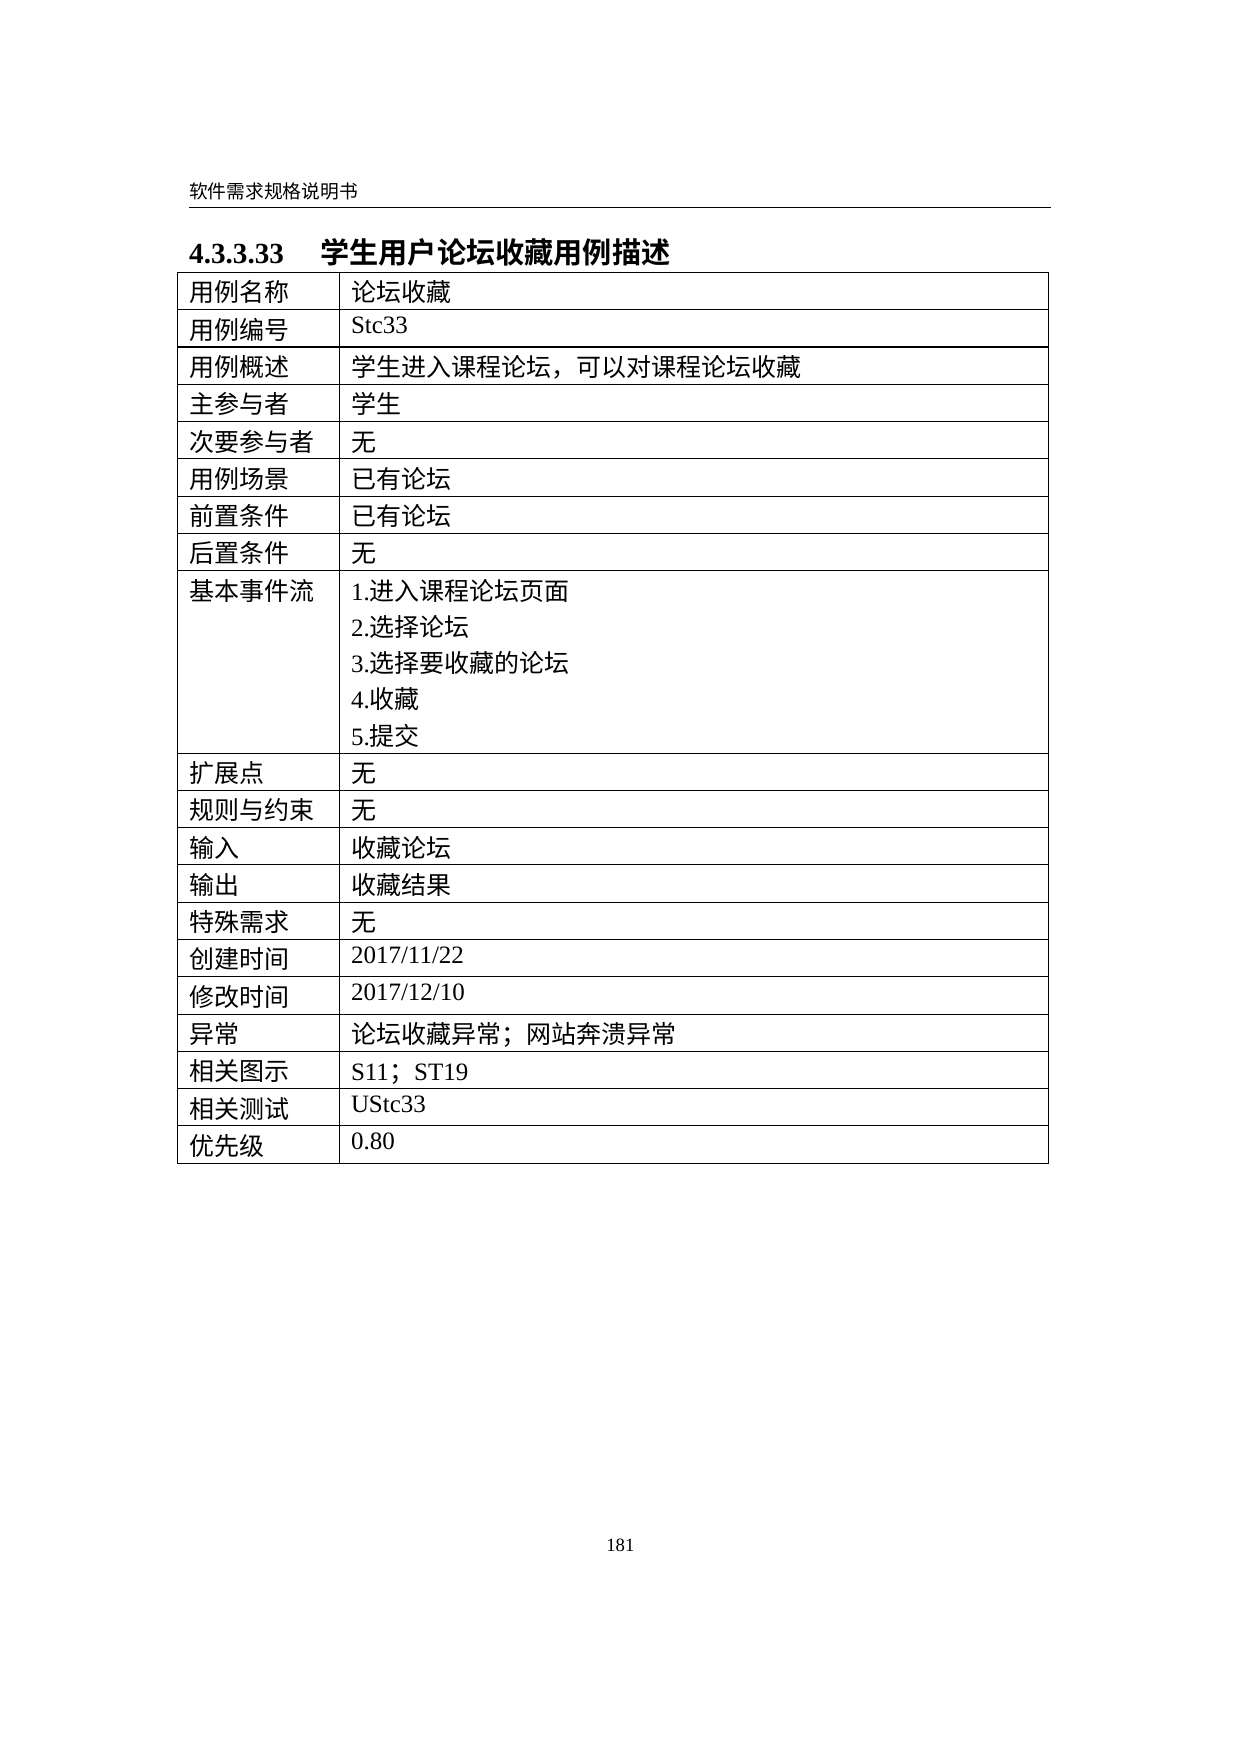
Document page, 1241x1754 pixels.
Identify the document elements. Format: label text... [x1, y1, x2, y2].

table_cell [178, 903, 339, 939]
subtitle 学生用户论坛收藏用例描述 [189, 229, 1051, 272]
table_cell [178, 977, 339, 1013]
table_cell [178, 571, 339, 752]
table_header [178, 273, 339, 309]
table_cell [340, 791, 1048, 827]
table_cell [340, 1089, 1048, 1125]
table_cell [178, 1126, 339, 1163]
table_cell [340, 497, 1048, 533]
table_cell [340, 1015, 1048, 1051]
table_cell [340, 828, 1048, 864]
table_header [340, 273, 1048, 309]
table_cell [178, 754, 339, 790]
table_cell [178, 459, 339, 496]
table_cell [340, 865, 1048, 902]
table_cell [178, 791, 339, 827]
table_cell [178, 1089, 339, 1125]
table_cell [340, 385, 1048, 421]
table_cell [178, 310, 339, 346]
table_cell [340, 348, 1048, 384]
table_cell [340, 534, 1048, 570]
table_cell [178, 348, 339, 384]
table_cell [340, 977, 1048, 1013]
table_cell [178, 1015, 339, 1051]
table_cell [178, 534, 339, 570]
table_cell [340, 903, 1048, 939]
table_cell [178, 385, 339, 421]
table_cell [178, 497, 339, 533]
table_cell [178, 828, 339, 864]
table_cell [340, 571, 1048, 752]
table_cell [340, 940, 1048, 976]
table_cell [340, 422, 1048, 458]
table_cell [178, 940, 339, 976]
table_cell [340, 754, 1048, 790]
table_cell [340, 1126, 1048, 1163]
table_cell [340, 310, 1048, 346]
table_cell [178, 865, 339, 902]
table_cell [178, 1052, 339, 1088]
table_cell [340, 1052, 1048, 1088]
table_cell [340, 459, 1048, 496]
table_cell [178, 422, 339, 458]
